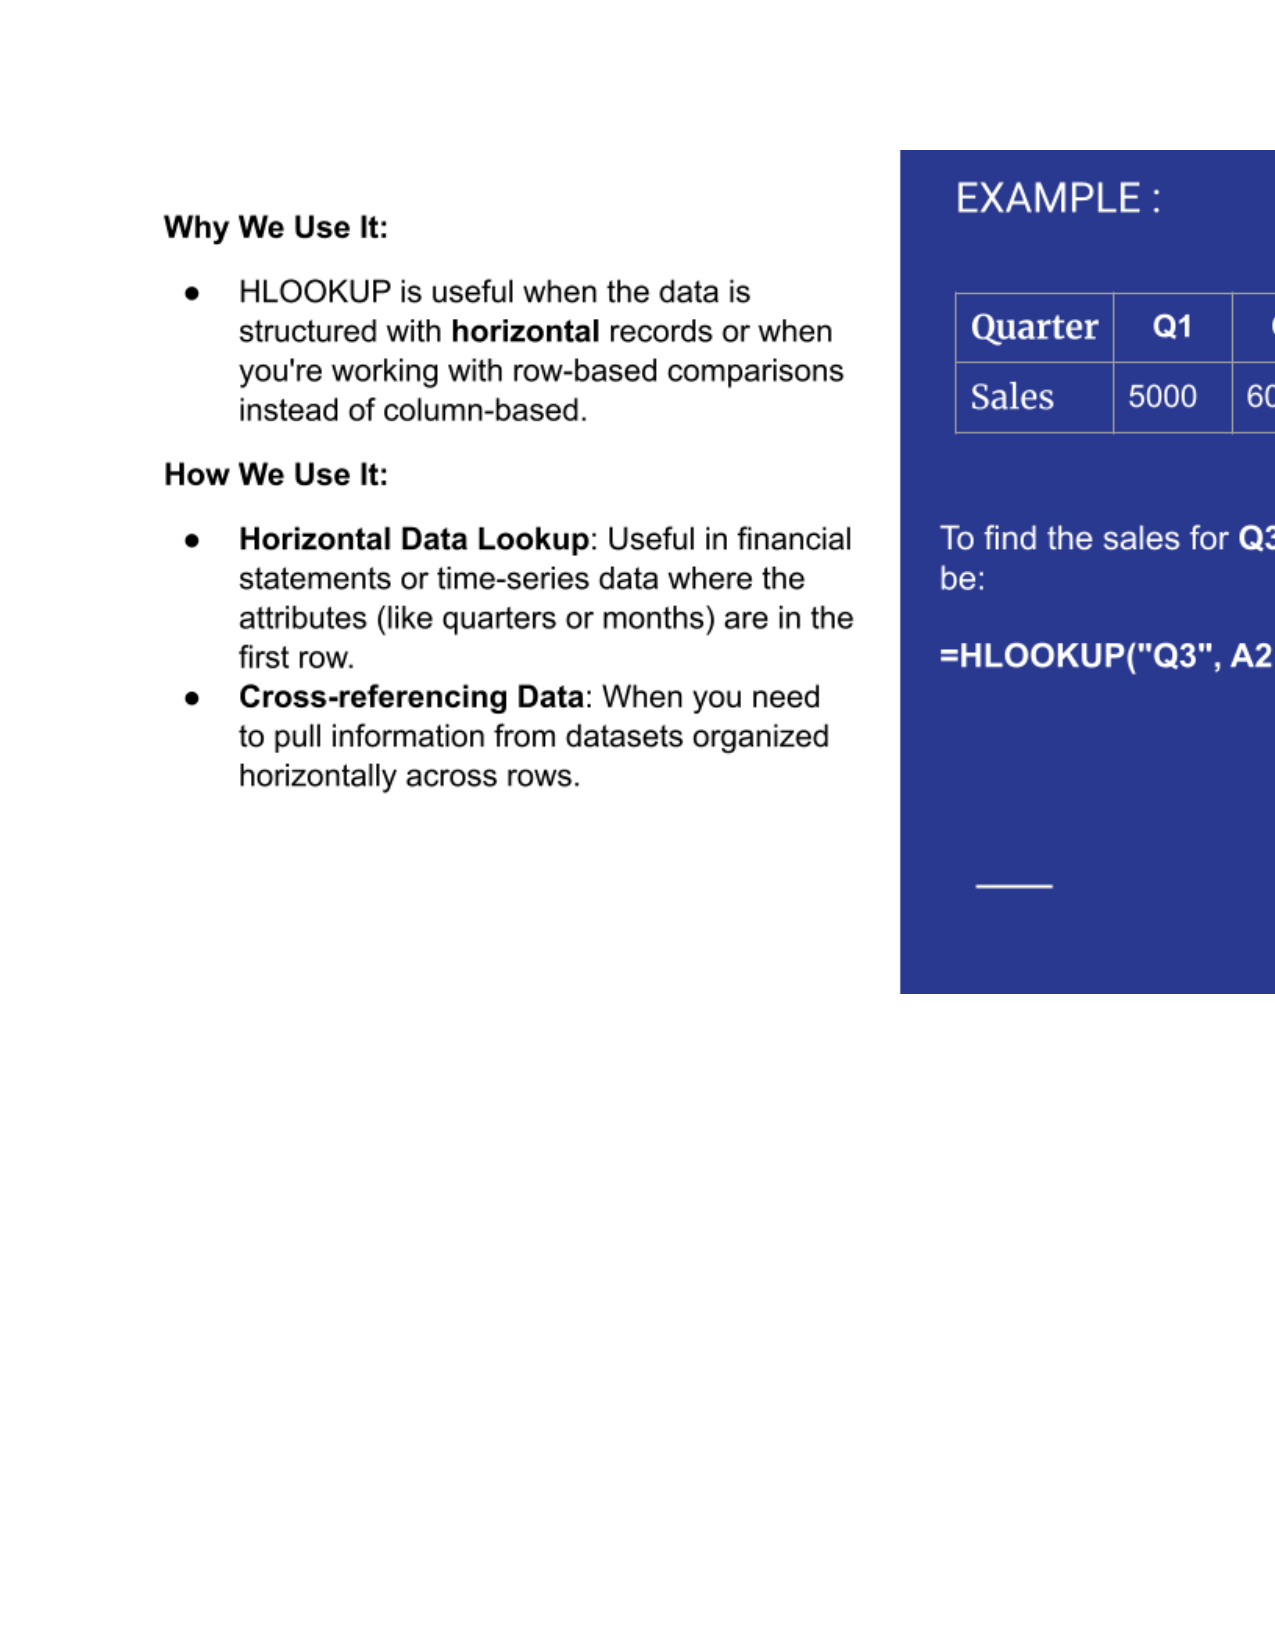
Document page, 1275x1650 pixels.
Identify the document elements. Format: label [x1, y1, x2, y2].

picture [150, 150, 1275, 994]
